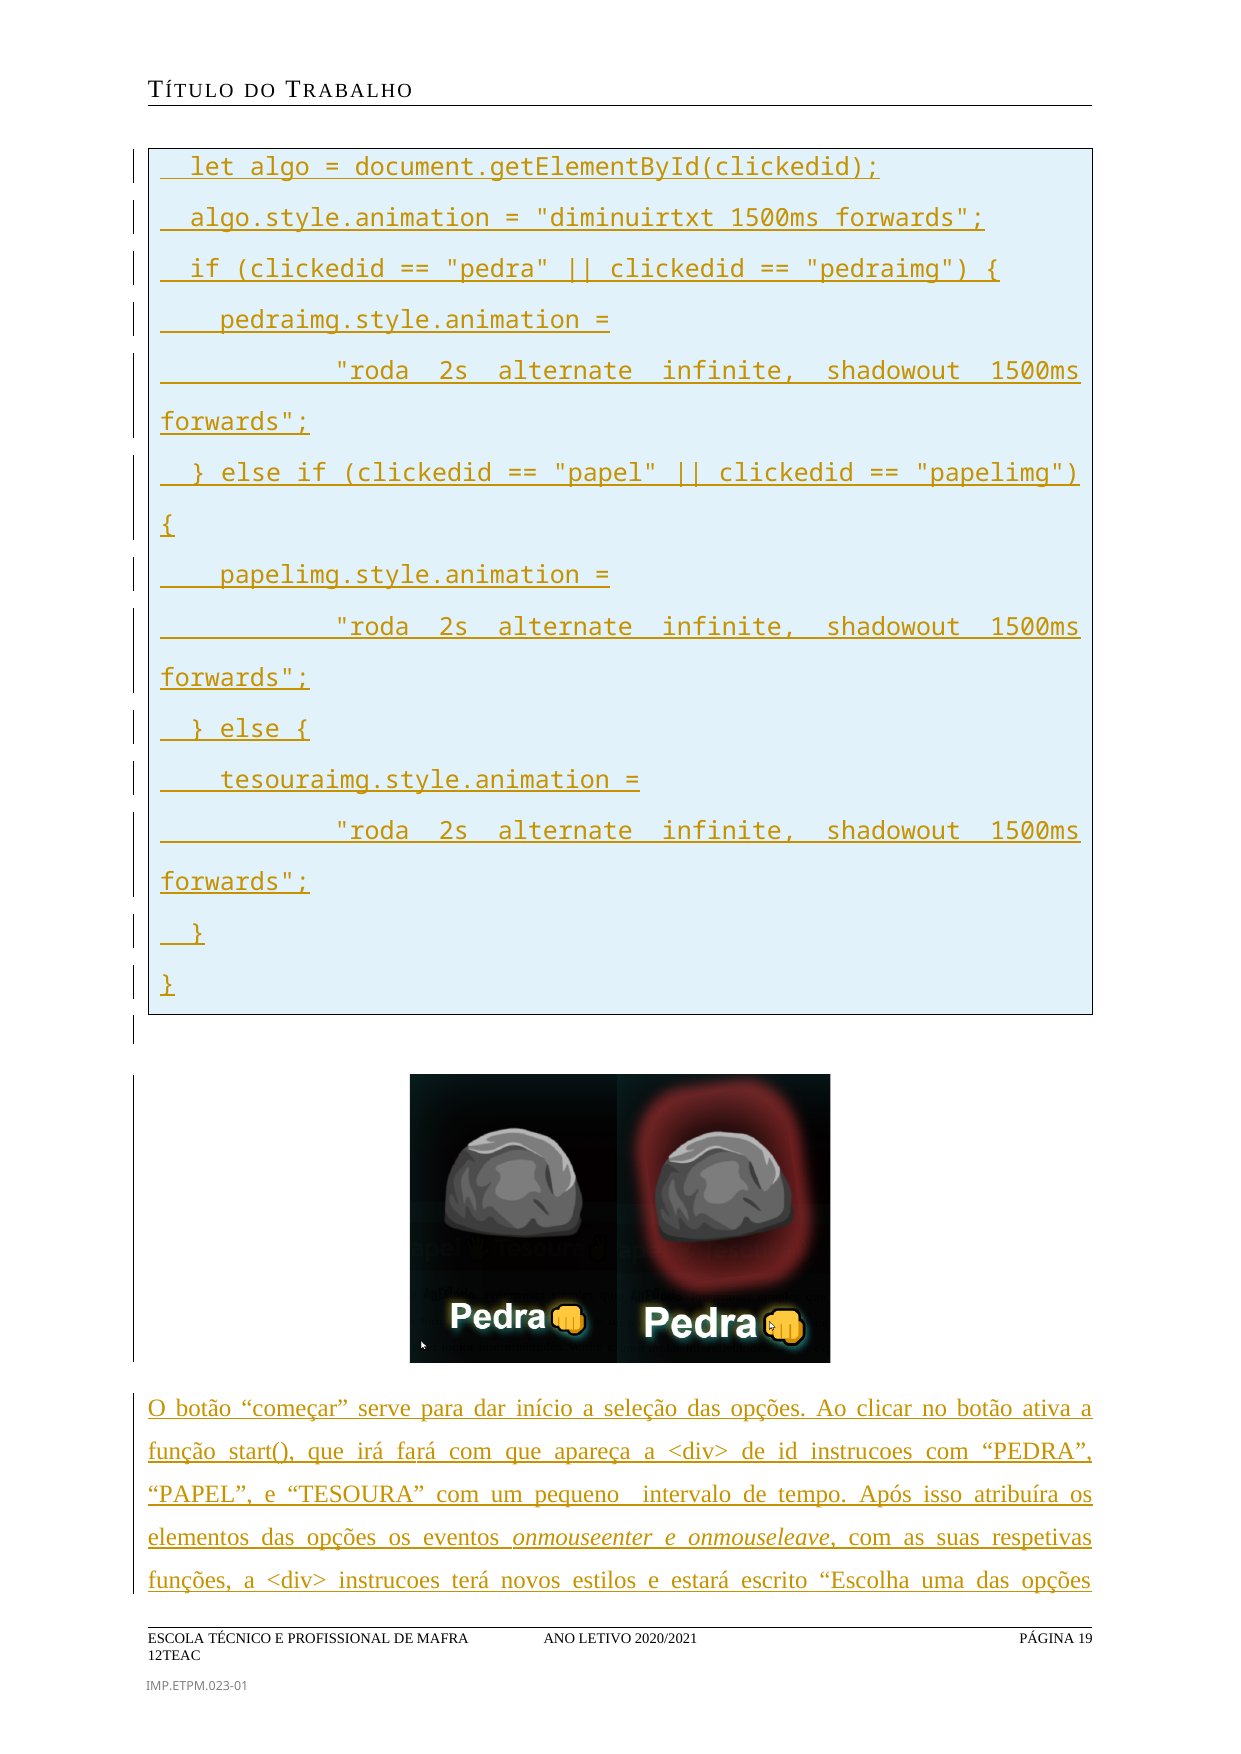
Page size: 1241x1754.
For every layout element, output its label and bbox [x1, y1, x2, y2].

picture [409, 1074, 831, 1363]
